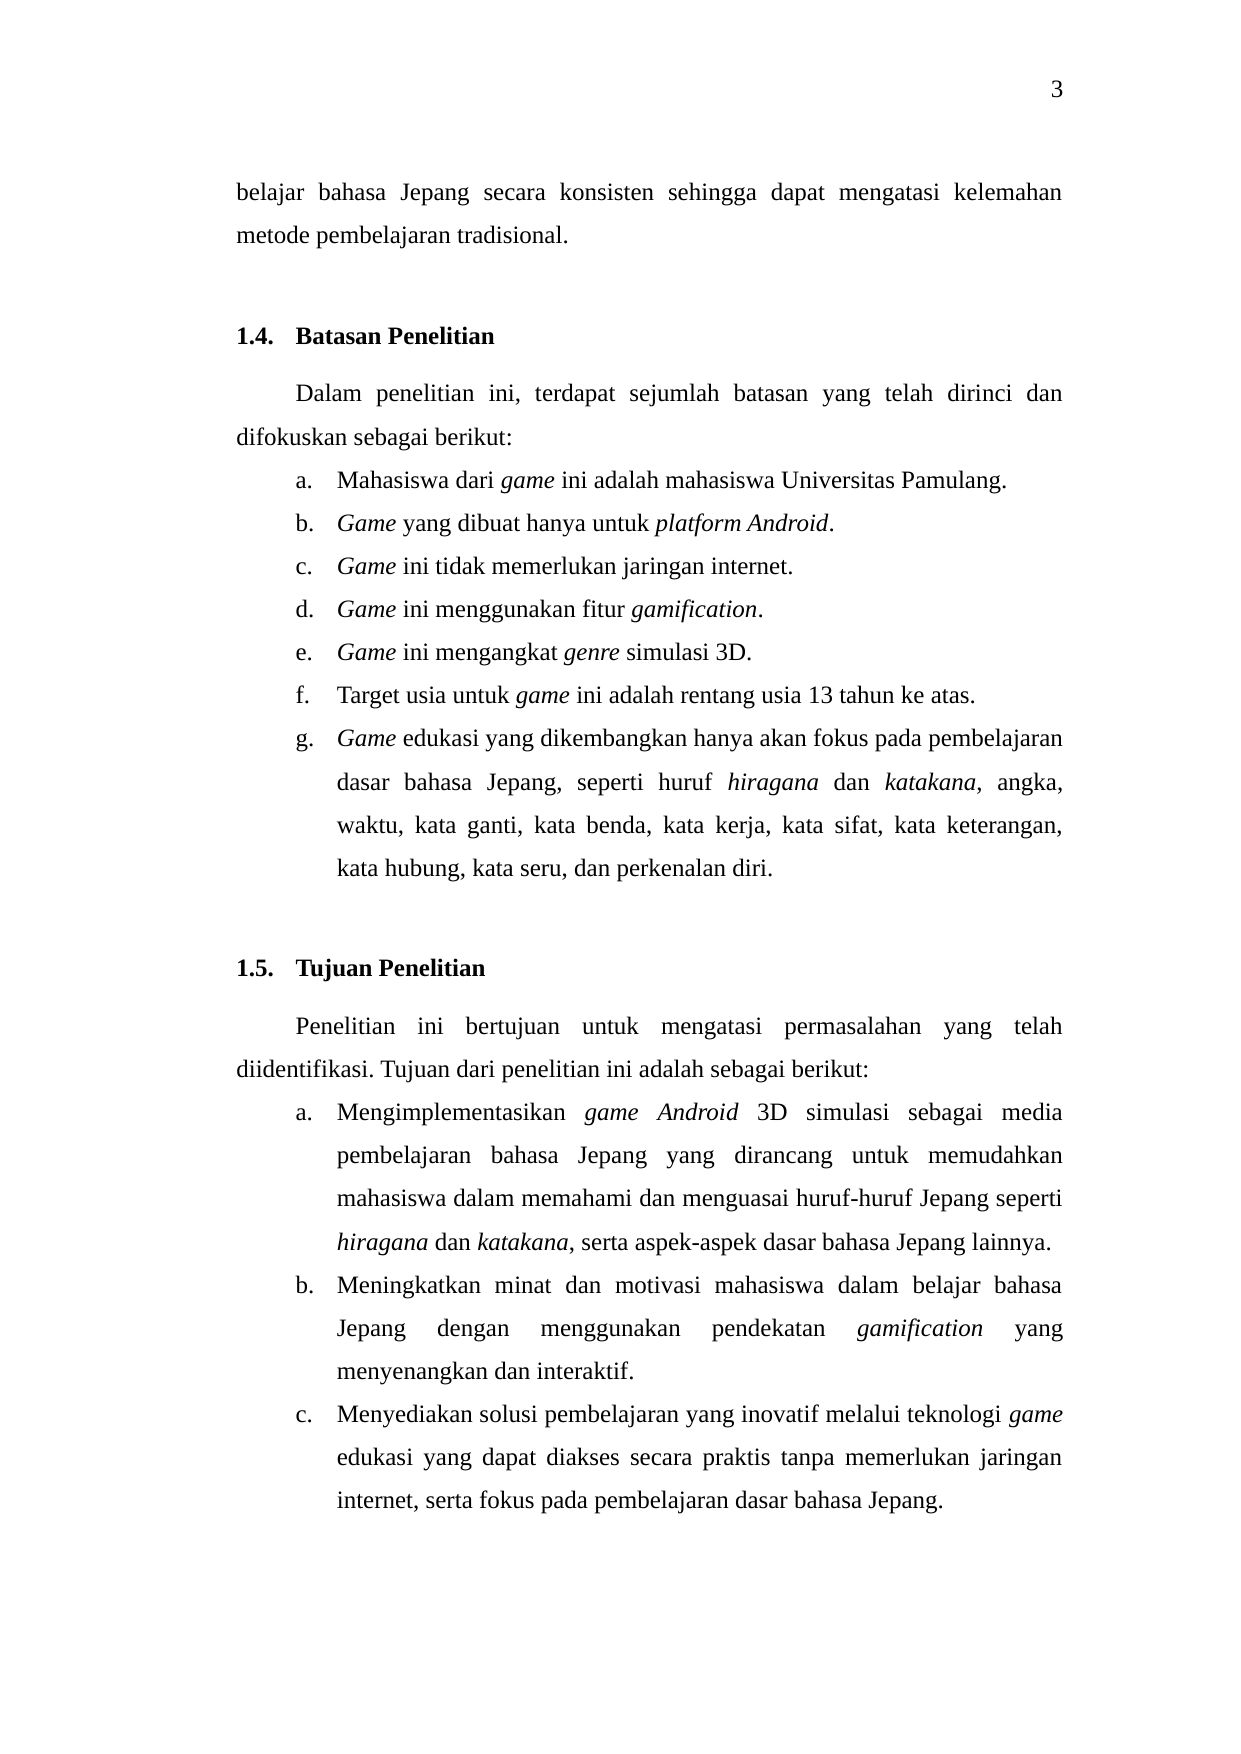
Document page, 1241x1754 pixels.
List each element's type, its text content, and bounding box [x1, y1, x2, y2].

list Menyediakan solusi pembelajaran yang inovatif melalui teknologi game edukasi yang dapat diakses secara praktis tanpa memerlukan jaringan internet, serta fokus pada pembelajaran dasar bahasa Jepang. [295, 1399, 1063, 1514]
list Game ini tidak memerlukan jaringan internet. [295, 551, 1063, 580]
list Target usia untuk game ini adalah rentang usia 13 tahun ke atas. [295, 680, 1063, 709]
subtitle Tujuan Penelitian [236, 953, 1063, 982]
list Game yang dibuat hanya untuk platform Android. [295, 508, 1063, 537]
list Game ini menggunakan fitur gamification. [295, 594, 1063, 623]
list Game ini mengangkat genre simulasi 3D. [295, 637, 1063, 666]
list Meningkatkan minat dan motivasi mahasiswa dalam belajar bahasa Jepang dengan menggunakan pendekatan gamification yang menyenangkan dan interaktif. [295, 1270, 1063, 1385]
list Mengimplementasikan game Android 3D simulasi sebagai media pembelajaran bahasa Jepang yang dirancang untuk memudahkan mahasiswa dalam memahami dan menguasai huruf-huruf Jepang seperti hiragana dan katakana, serta aspek-aspek dasar bahasa Jepang lainnya. [295, 1097, 1063, 1255]
subtitle Batasan Penelitian [236, 321, 1063, 350]
list Mahasiswa dari game ini adalah mahasiswa Universitas Pamulang. [295, 465, 1063, 493]
text Penelitian ini bertujuan untuk mengatasi permasalahan yang telah diidentifikasi. Tujuan dari penelitian ini adalah sebagai berikut: [236, 1011, 1063, 1083]
list Game edukasi yang dikembangkan hanya akan fokus pada pembelajaran dasar bahasa Jepang, seperti huruf hiragana dan katakana, angka, waktu, kata ganti, kata benda, kata kerja, kata sifat, kata keterangan, kata hubung, kata seru, dan perkenalan diri. [295, 723, 1063, 882]
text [236, 177, 1063, 249]
text Dalam penelitian ini, terdapat sejumlah batasan yang telah dirinci dan difokuskan sebagai berikut: [236, 378, 1063, 450]
